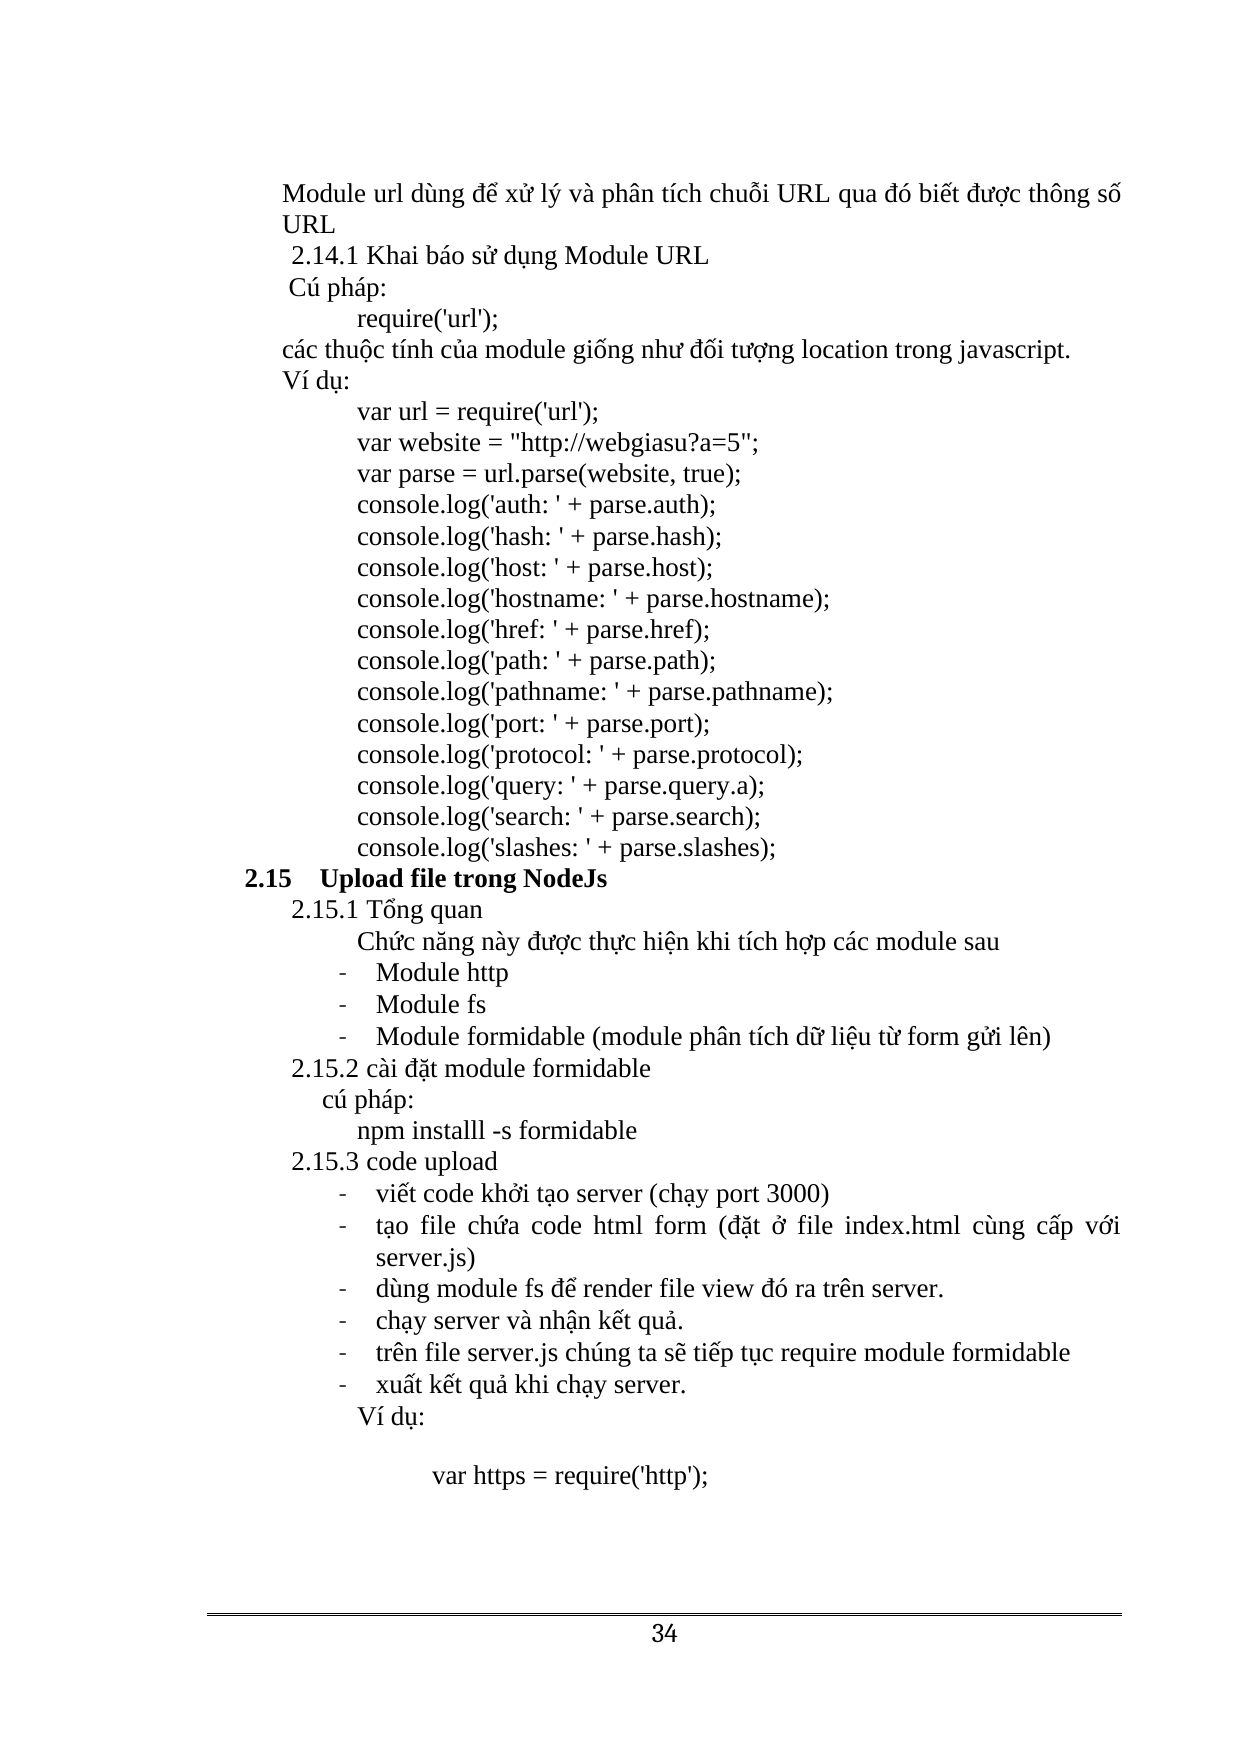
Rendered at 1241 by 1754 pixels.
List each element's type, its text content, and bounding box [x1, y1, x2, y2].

list tạo file chứa code html form (đặt ở file index.html cùng cấp với server.js) [338, 1209, 1122, 1272]
list console.log('port: ' + parse.port); [357, 707, 1122, 738]
list Khai báo sử dụng Module URL [291, 239, 1122, 271]
list Module formidable (module phân tích dữ liệu từ form gửi lên) [338, 1020, 1122, 1052]
list console.log('href: ' + parse.href); [357, 613, 1122, 644]
list console.log('search: ' + parse.search); [357, 800, 1122, 831]
list viết code khởi tạo server (chạy port 3000) [338, 1177, 1122, 1209]
list require('url'); [282, 302, 1122, 333]
text var https = require('http'); [432, 1459, 1122, 1491]
list var url = require('url'); [282, 395, 1122, 426]
list Cú pháp: [282, 271, 1122, 302]
list Module http [338, 956, 1122, 988]
list console.log('hash: ' + parse.hash); [357, 520, 1122, 551]
list console.log('host: ' + parse.host); [357, 551, 1122, 582]
list var parse = url.parse(website, true); [357, 457, 1122, 489]
list console.log('query: ' + parse.query.a); [357, 769, 1122, 800]
list chạy server và nhận kết quả. [338, 1304, 1122, 1336]
list Module url dùng để xử lý và phân tích chuỗi URL qua đó biết được thông số URL [282, 177, 1122, 239]
list npm installl -s formidable [322, 1114, 1122, 1146]
list console.log('path: ' + parse.path); [357, 644, 1122, 676]
list cài đặt module formidable [291, 1052, 1122, 1083]
list Module fs [338, 988, 1122, 1020]
list Chức năng này được thực hiện khi tích hợp các module sau [282, 925, 1122, 956]
list Ví dụ: [282, 364, 1122, 395]
list code upload [291, 1146, 1122, 1177]
list var website = "http://webgiasu?a=5"; [357, 426, 1122, 457]
list xuất kết quả khi chạy server. [338, 1368, 1122, 1400]
list console.log('hostname: ' + parse.hostname); [357, 582, 1122, 613]
list cú pháp: [322, 1083, 1122, 1114]
list console.log('auth: ' + parse.auth); [357, 489, 1122, 520]
list trên file server.js chúng ta sẽ tiếp tục require module formidable [338, 1336, 1122, 1368]
list console.log('pathname: ' + parse.pathname); [357, 676, 1122, 707]
list console.log('slashes: ' + parse.slashes); [357, 831, 1122, 862]
list Tổng quan [291, 893, 1122, 925]
list các thuộc tính của module giống như đối tượng location trong javascript. [282, 333, 1122, 364]
list console.log('protocol: ' + parse.protocol); [357, 738, 1122, 769]
list dùng module fs để render file view đó ra trên server. [338, 1272, 1122, 1304]
text Ví dụ: [357, 1400, 1122, 1431]
list Upload file trong NodeJs [244, 862, 1122, 893]
